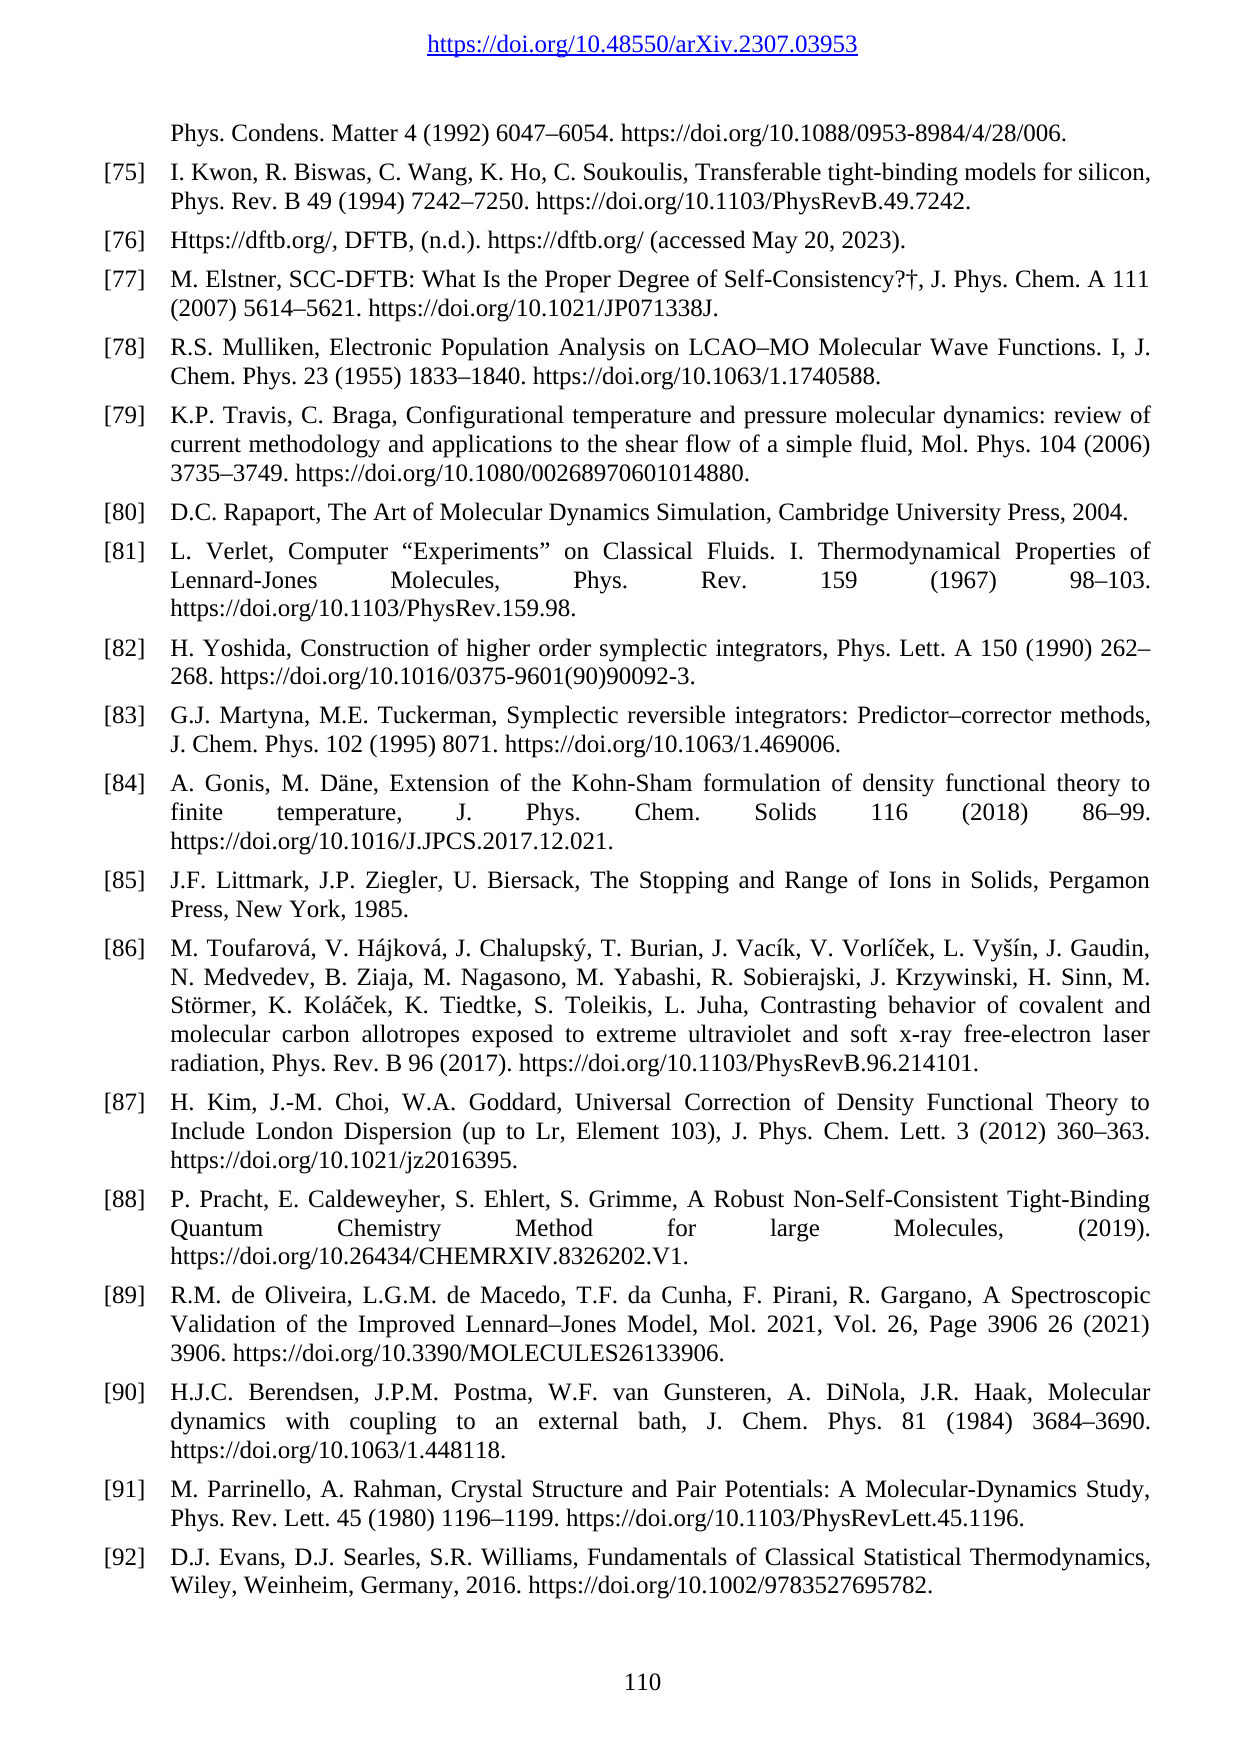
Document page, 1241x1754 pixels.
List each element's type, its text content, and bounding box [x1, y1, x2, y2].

text [81] L. Verlet, Computer “Experiments” on Classical Fluids. I. Thermodynamical Properties of Lennard-Jones Molecules, Phys. Rev. 159 (1967) 98–103. https://doi.org/10.1103/PhysRev.159.98. [103, 536, 1152, 622]
text [82] H. Yoshida, Construction of higher order symplectic integrators, Phys. Lett. A 150 (1990) 262–268. https://doi.org/10.1016/0375-9601(90)90092-3. [103, 633, 1152, 690]
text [103, 118, 1152, 147]
text [89] R.M. de Oliveira, L.G.M. de Macedo, T.F. da Cunha, F. Pirani, R. Gargano, A Spectroscopic Validation of the Improved Lennard–Jones Model, Mol. 2021, Vol. 26, Page 3906 26 (2021) 3906. https://doi.org/10.3390/MOLECULES26133906. [103, 1281, 1152, 1367]
text [92] D.J. Evans, D.J. Searles, S.R. Williams, Fundamentals of Classical Statistical Thermodynamics, Wiley, Weinheim, Germany, 2016. https://doi.org/10.1002/9783527695782. [103, 1542, 1152, 1599]
text [85] J.F. Littmark, J.P. Ziegler, U. Biersack, The Stopping and Range of Ions in Solids, Pergamon Press, New York, 1985. [103, 865, 1152, 923]
text [80] D.C. Rapaport, The Art of Molecular Dynamics Simulation, Cambridge University Press, 2004. [103, 497, 1152, 526]
text [83] G.J. Martyna, M.E. Tuckerman, Symplectic reversible integrators: Predictor–corrector methods, J. Chem. Phys. 102 (1995) 8071. https://doi.org/10.1063/1.469006. [103, 701, 1152, 758]
text [75] I. Kwon, R. Biswas, C. Wang, K. Ho, C. Soukoulis, Transferable tight-binding models for silicon, Phys. Rev. B 49 (1994) 7242–7250. https://doi.org/10.1103/PhysRevB.49.7242. [103, 157, 1152, 215]
text [78] R.S. Mulliken, Electronic Population Analysis on LCAO–MO Molecular Wave Functions. I, J. Chem. Phys. 23 (1955) 1833–1840. https://doi.org/10.1063/1.1740588. [103, 332, 1152, 390]
text [76] Https://dftb.org/, DFTB, (n.d.). https://dftb.org/ (accessed May 20, 2023). [103, 225, 1152, 254]
text [90] H.J.C. Berendsen, J.P.M. Postma, W.F. van Gunsteren, A. DiNola, J.R. Haak, Molecular dynamics with coupling to an external bath, J. Chem. Phys. 81 (1984) 3684–3690. https://doi.org/10.1063/1.448118. [103, 1377, 1152, 1463]
text [77] M. Elstner, SCC-DFTB: What Is the Proper Degree of Self-Consistency?†, J. Phys. Chem. A 111 (2007) 5614–5621. https://doi.org/10.1021/JP071338J. [103, 264, 1152, 322]
text [88] P. Pracht, E. Caldeweyher, S. Ehlert, S. Grimme, A Robust Non-Self-Consistent Tight-Binding Quantum Chemistry Method for large Molecules, (2019). https://doi.org/10.26434/CHEMRXIV.8326202.V1. [103, 1184, 1152, 1270]
text [87] H. Kim, J.-M. Choi, W.A. Goddard, Universal Correction of Density Functional Theory to Include London Dispersion (up to Lr, Element 103), J. Phys. Chem. Lett. 3 (2012) 360–363. https://doi.org/10.1021/jz2016395. [103, 1087, 1152, 1173]
text [84] A. Gonis, M. Däne, Extension of the Kohn-Sham formulation of density functional theory to finite temperature, J. Phys. Chem. Solids 116 (2018) 86–99. https://doi.org/10.1016/J.JPCS.2017.12.021. [103, 768, 1152, 855]
text [86] M. Toufarová, V. Hájková, J. Chalupský, T. Burian, J. Vacík, V. Vorlíček, L. Vyšín, J. Gaudin, N. Medvedev, B. Ziaja, M. Nagasono, M. Yabashi, R. Sobierajski, J. Krzywinski, H. Sinn, M. Störmer, K. Koláček, K. Tiedtke, S. Toleikis, L. Juha, Contrasting behavior of covalent and molecular carbon allotropes exposed to extreme ultraviolet and soft x-ray free-electron laser radiation, Phys. Rev. B 96 (2017). https://doi.org/10.1103/PhysRevB.96.214101. [103, 933, 1152, 1077]
text [79] K.P. Travis, C. Braga, Configurational temperature and pressure molecular dynamics: review of current methodology and applications to the shear flow of a simple fluid, Mol. Phys. 104 (2006) 3735–3749. https://doi.org/10.1080/00268970601014880. [103, 400, 1152, 486]
text [91] M. Parrinello, A. Rahman, Crystal Structure and Pair Potentials: A Molecular-Dynamics Study, Phys. Rev. Lett. 45 (1980) 1196–1199. https://doi.org/10.1103/PhysRevLett.45.1196. [103, 1474, 1152, 1531]
